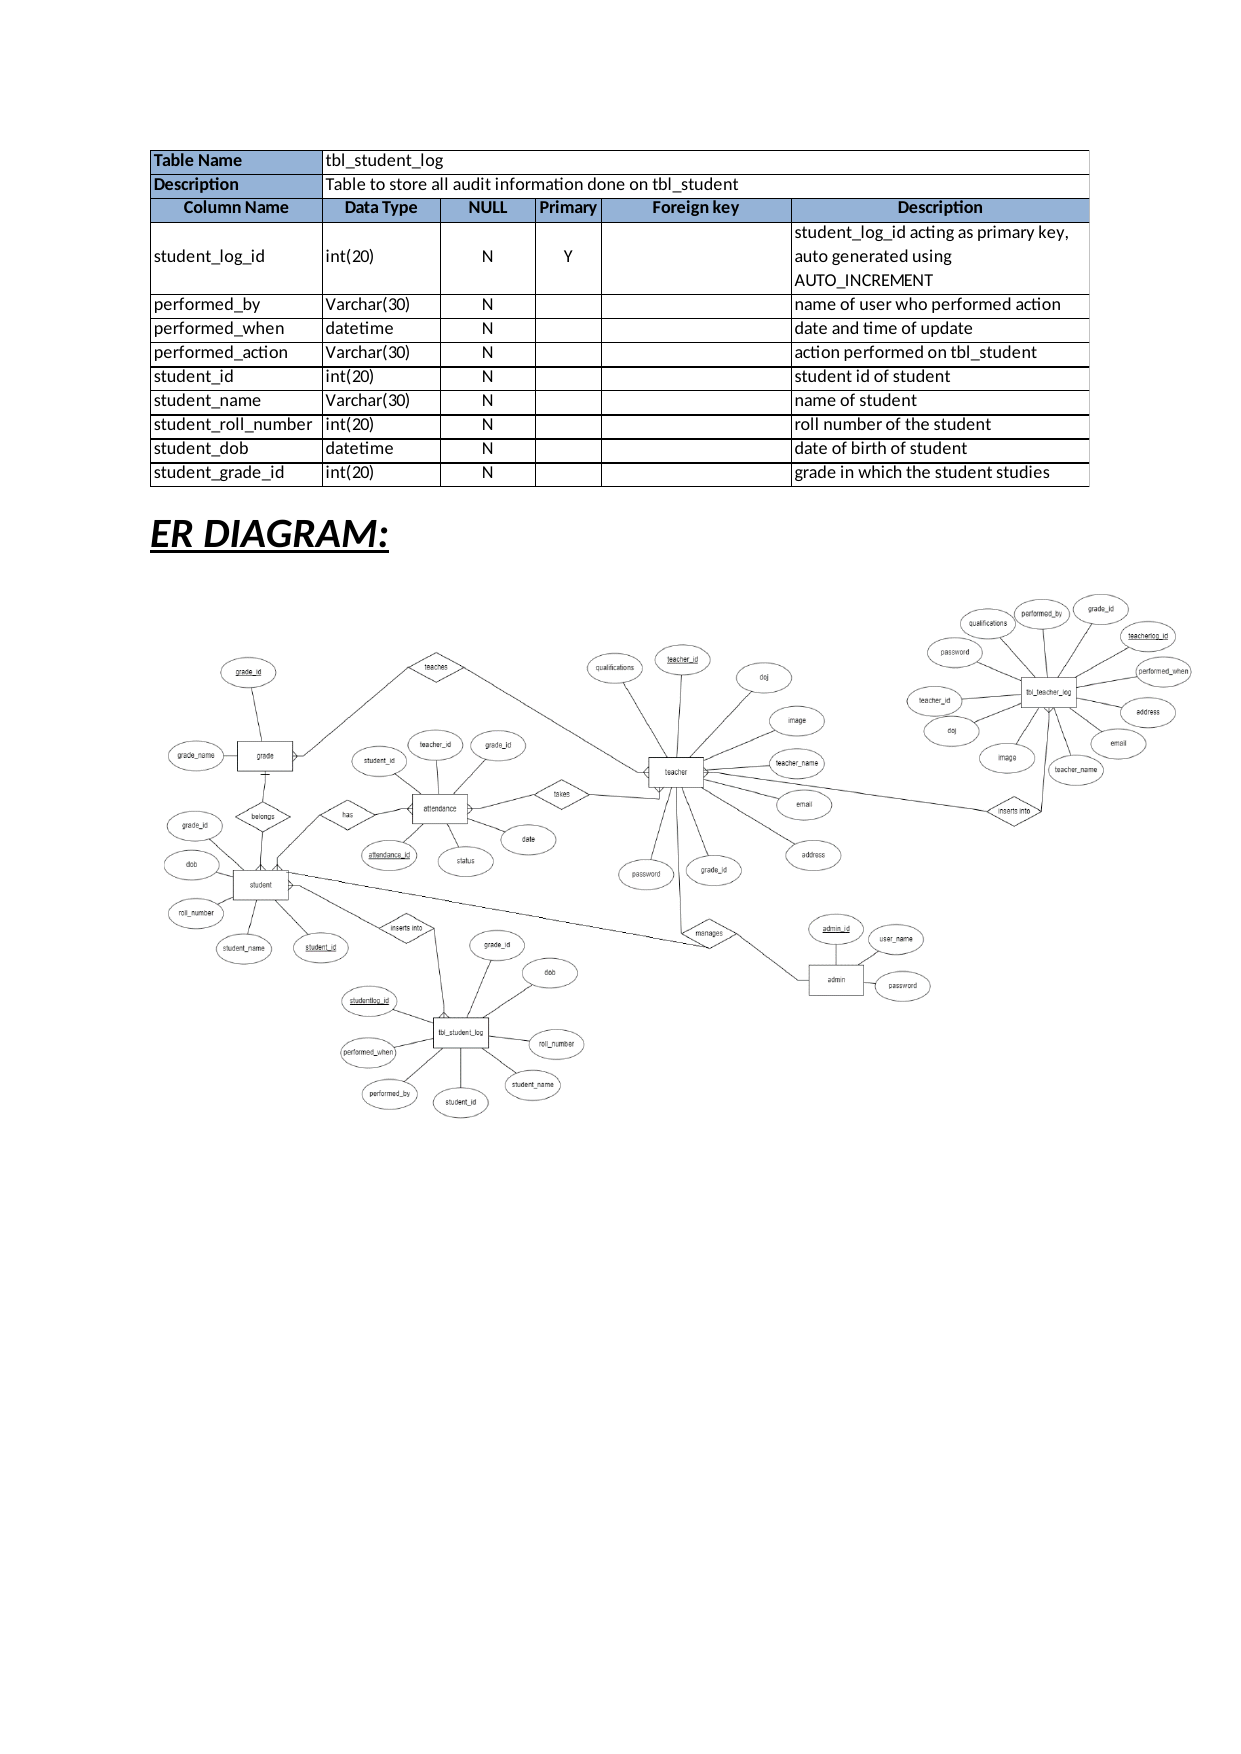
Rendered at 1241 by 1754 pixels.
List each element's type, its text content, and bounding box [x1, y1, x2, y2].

picture [150, 578, 1205, 1133]
text ER DIAGRAM: [150, 507, 1090, 557]
